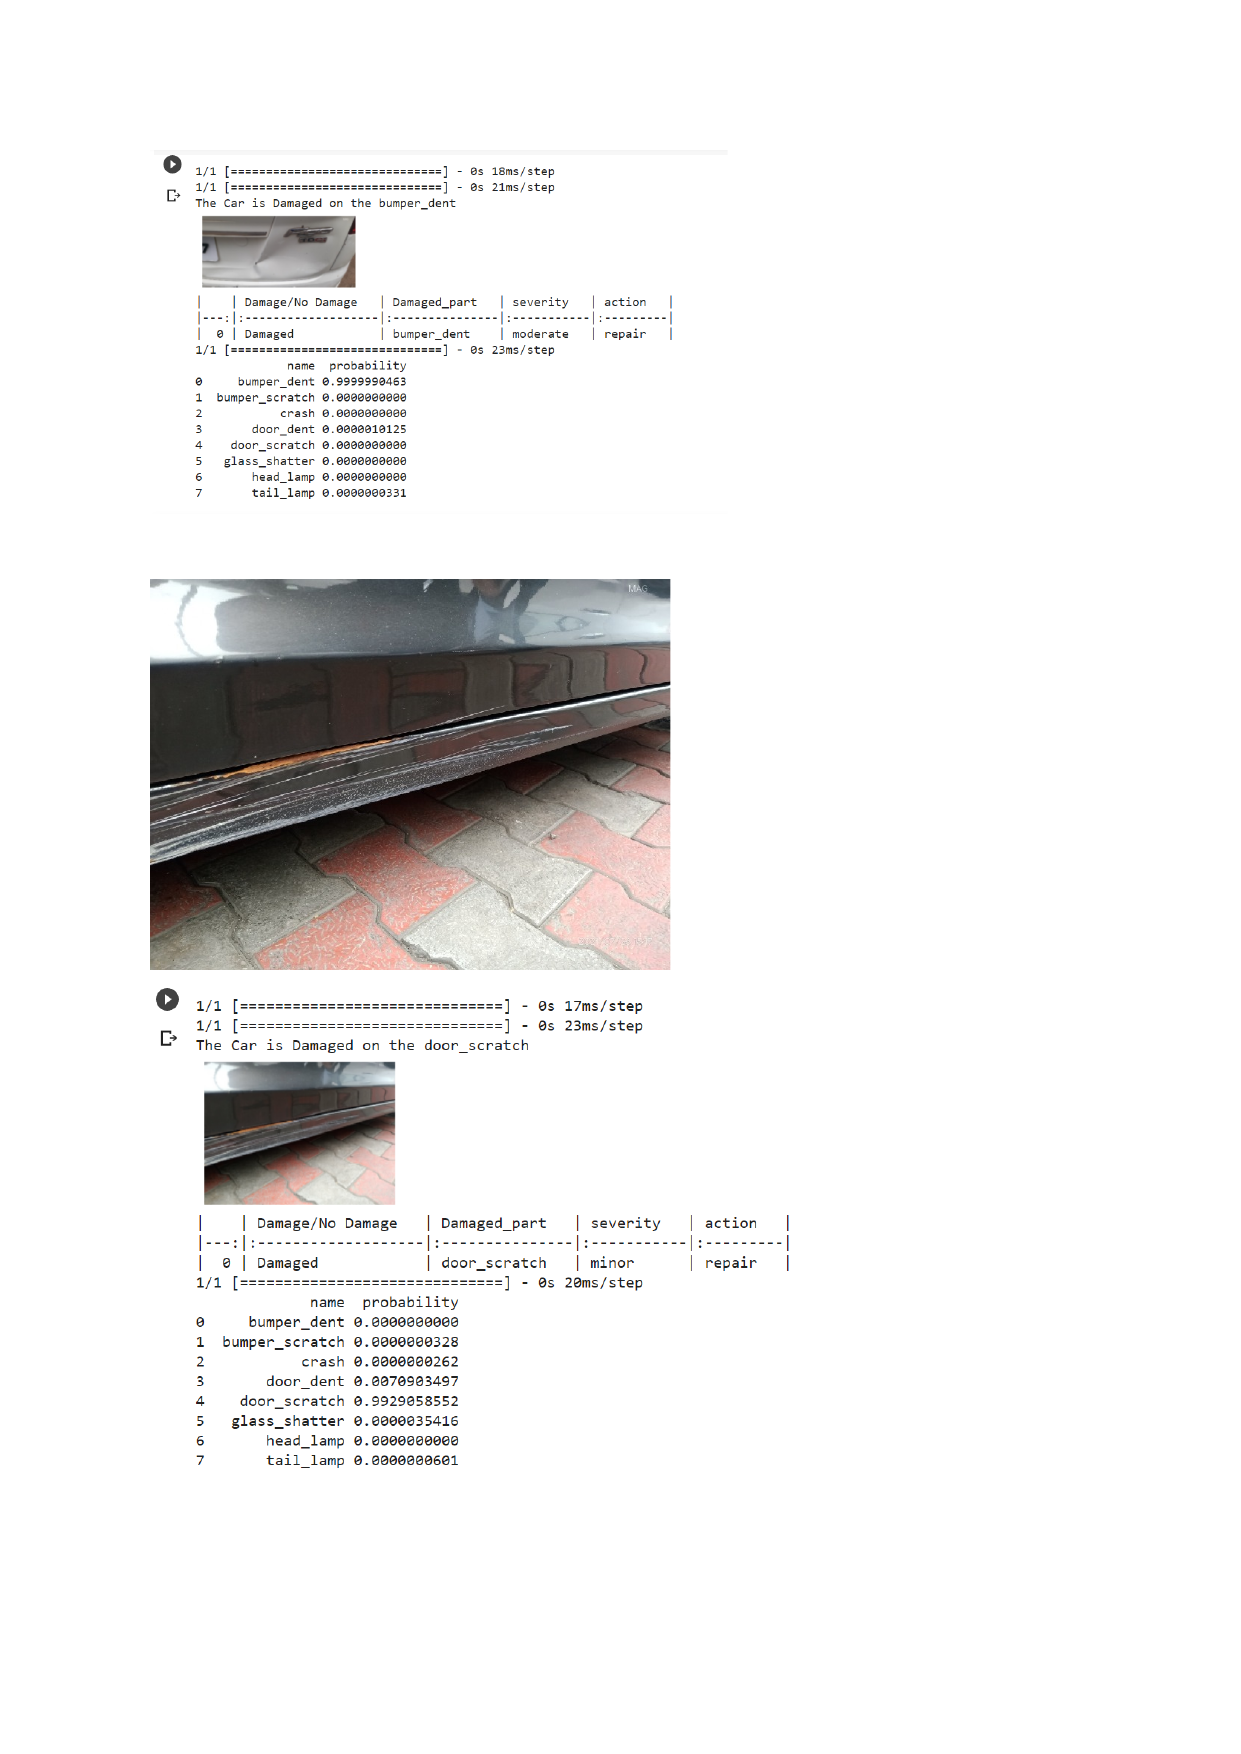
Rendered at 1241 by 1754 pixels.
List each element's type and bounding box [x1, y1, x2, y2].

picture [150, 150, 728, 514]
picture [150, 579, 671, 970]
picture [150, 988, 860, 1482]
